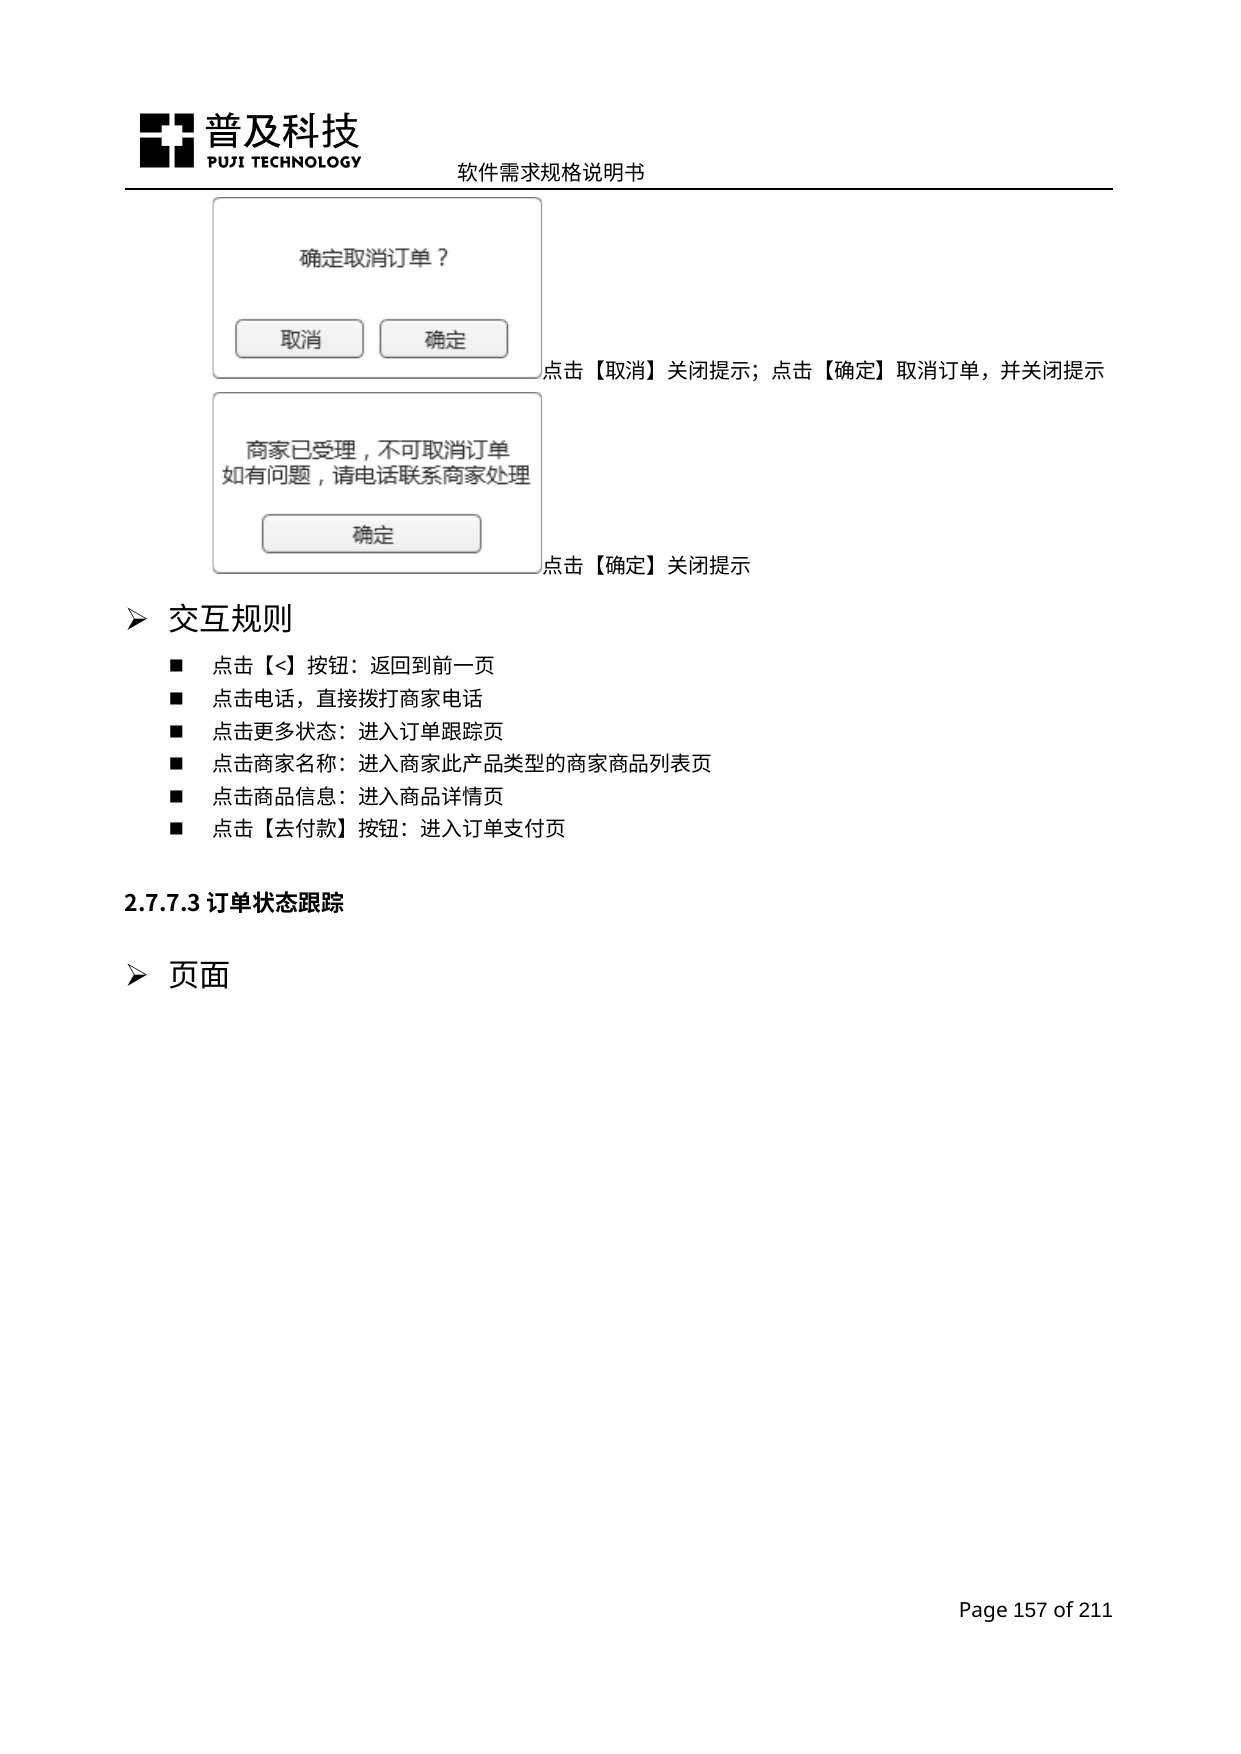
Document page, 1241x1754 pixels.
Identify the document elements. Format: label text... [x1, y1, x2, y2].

list 点击商家名称：进入商家此产品类型的商家商品列表页 [168, 746, 1113, 779]
picture [212, 392, 543, 574]
list 点击商品信息：进入商品详情页 [168, 779, 1113, 811]
list 点击电话，直接拨打商家电话 [168, 681, 1113, 714]
picture [212, 197, 543, 379]
list 交互规则 [124, 584, 1113, 649]
picture [124, 103, 365, 180]
list 页面 [124, 940, 1113, 1005]
list 点击【去付款】按钮：进入订单支付页 [168, 811, 1113, 844]
subtitle 订单状态跟踪 [124, 869, 1113, 934]
list 点击【<】按钮：返回到前一页 [168, 649, 1113, 681]
list 点击更多状态：进入订单跟踪页 [168, 714, 1113, 746]
